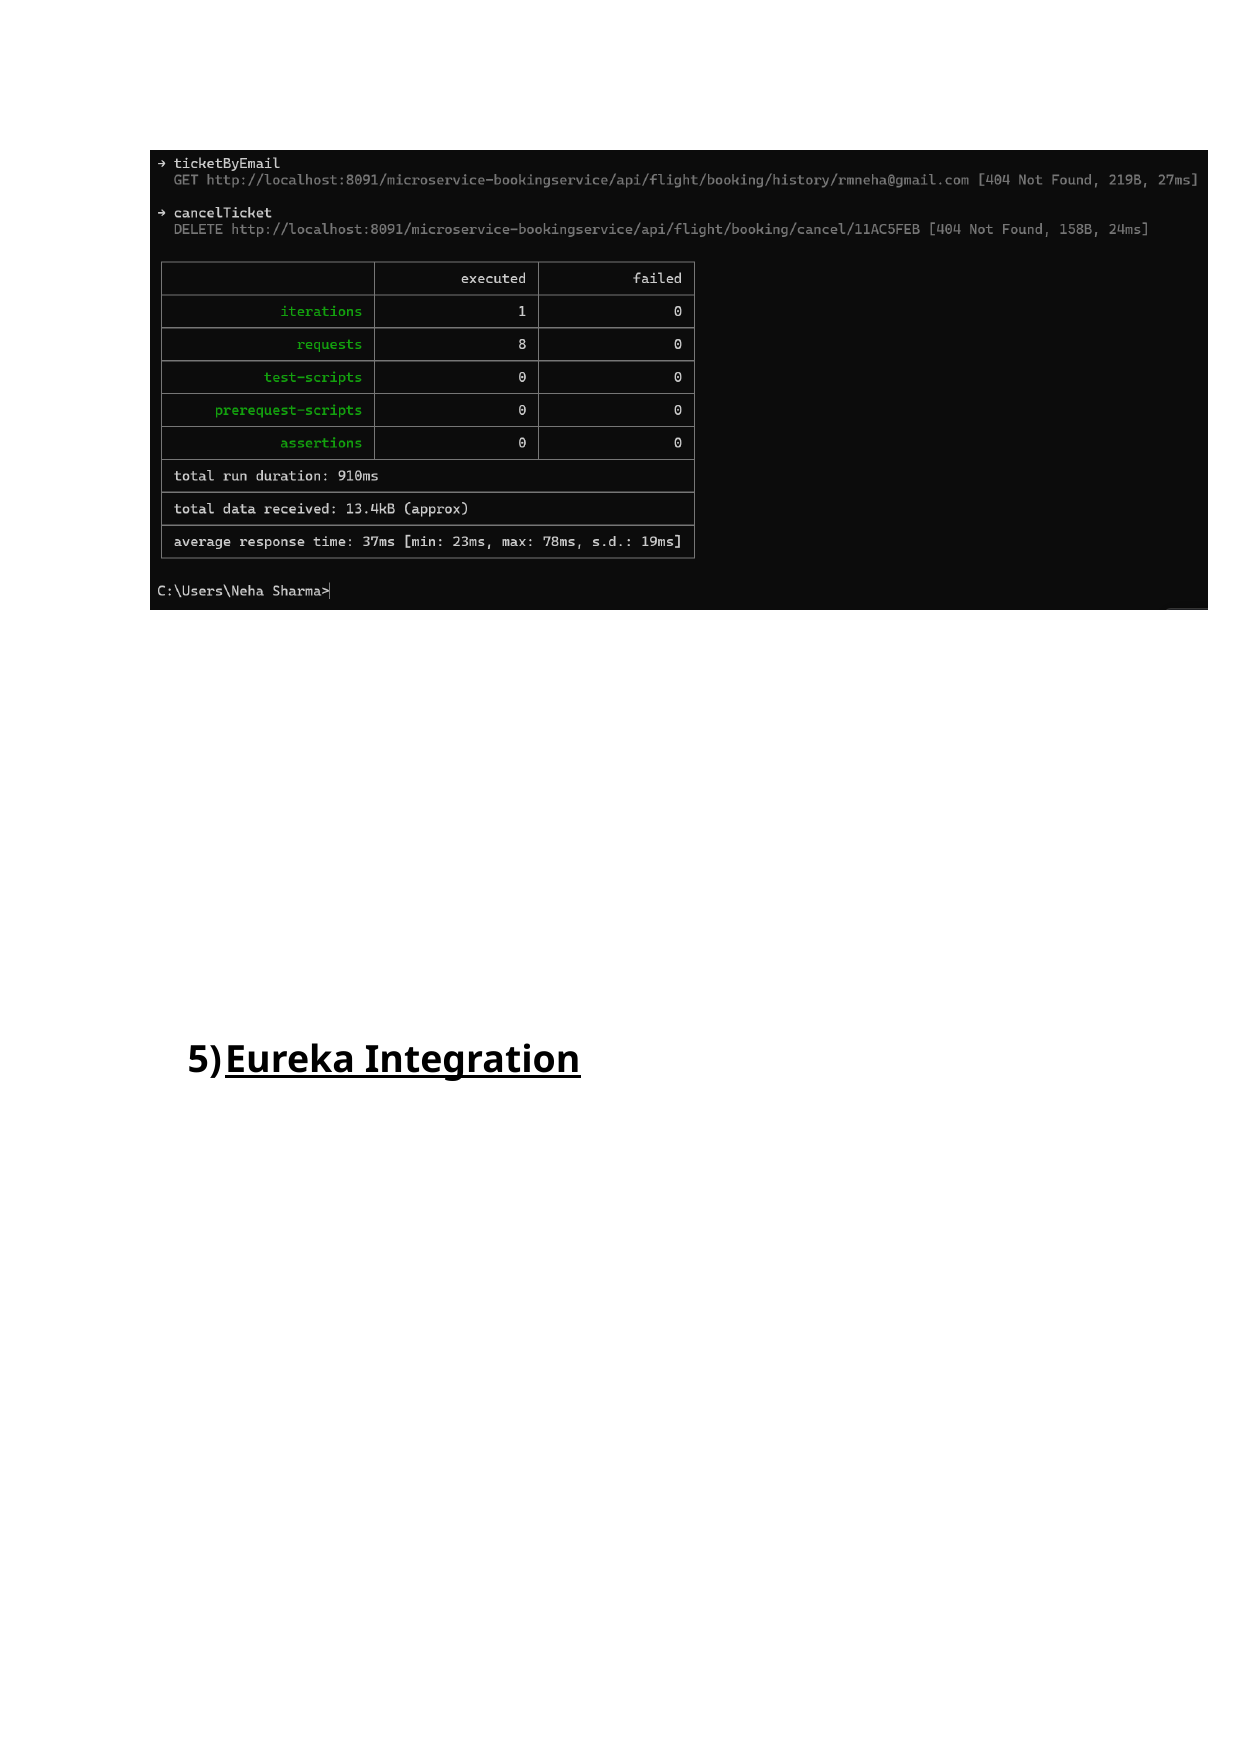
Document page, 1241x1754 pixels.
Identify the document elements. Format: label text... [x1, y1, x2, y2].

picture [150, 150, 1208, 610]
list Eureka Integration [187, 1032, 1090, 1083]
